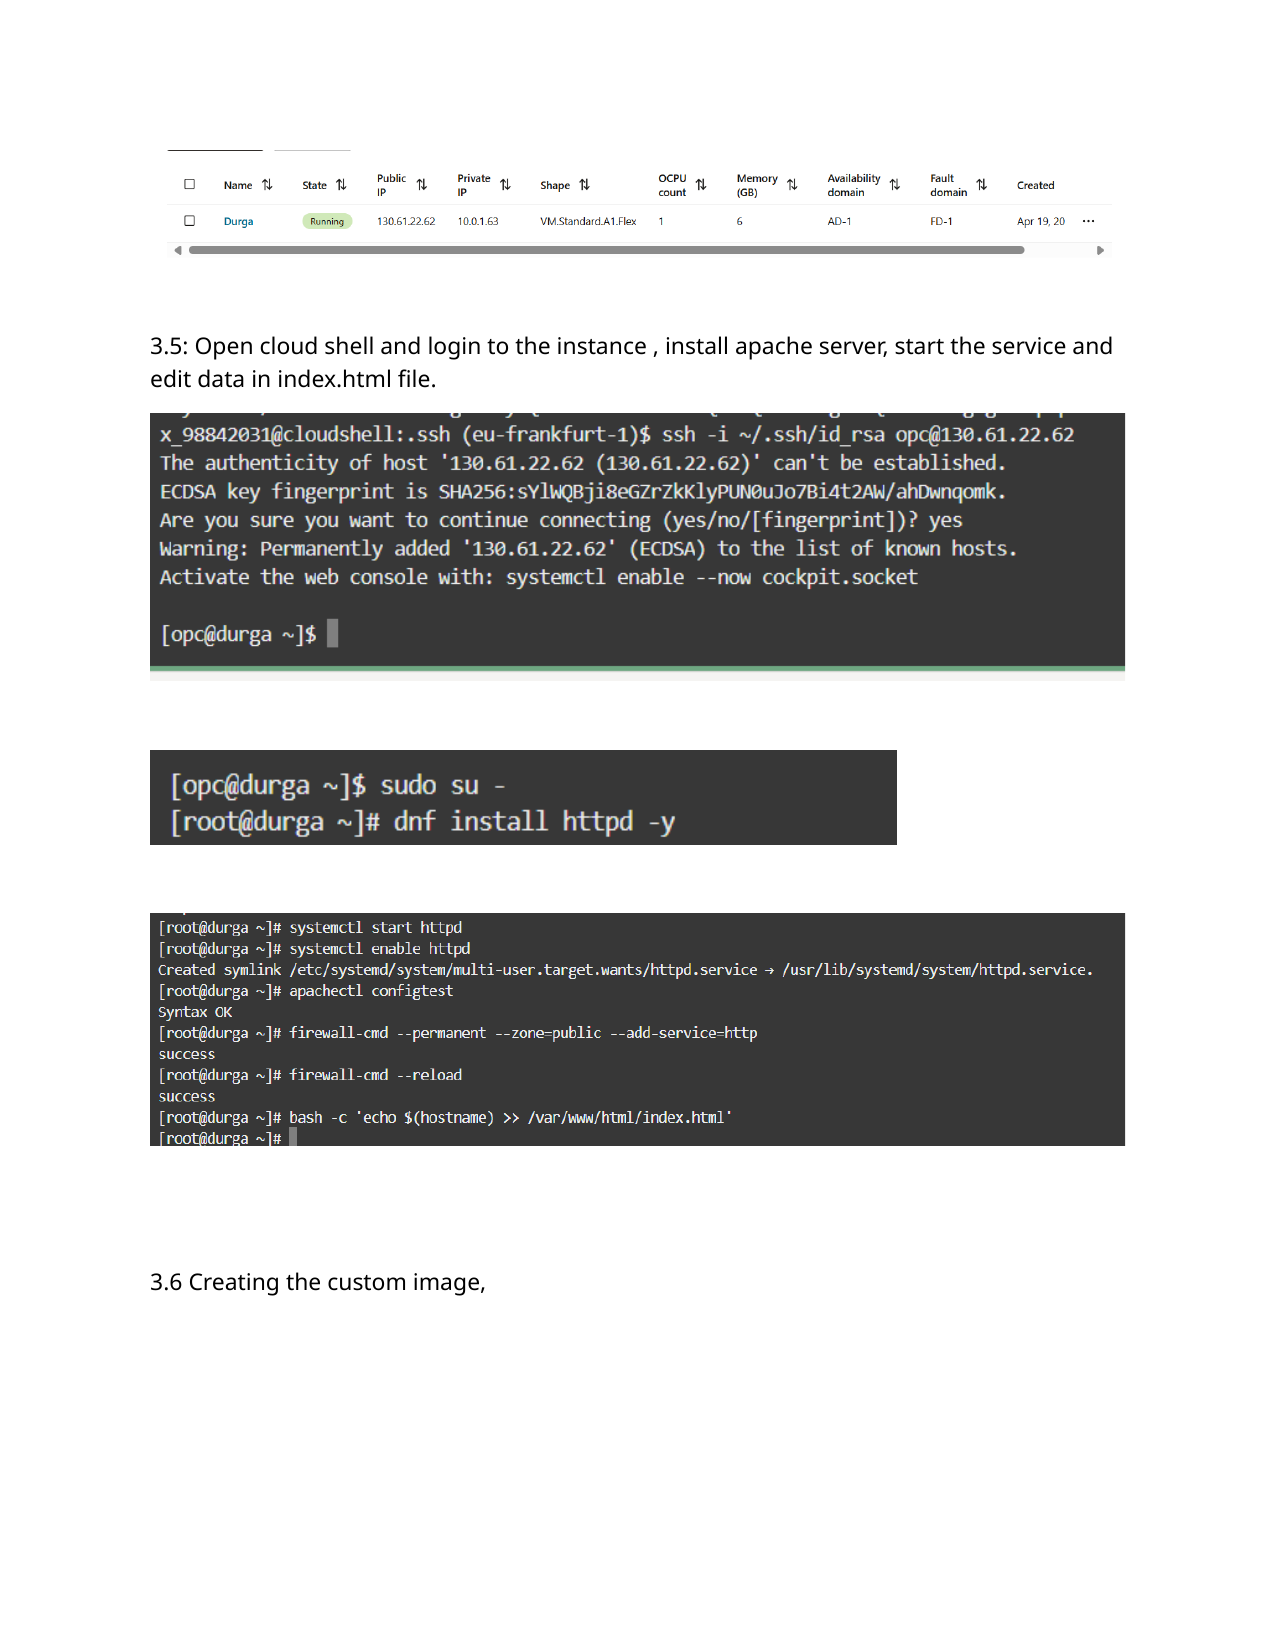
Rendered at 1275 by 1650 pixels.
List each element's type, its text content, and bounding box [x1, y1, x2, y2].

picture [150, 413, 1125, 681]
picture [150, 150, 1125, 260]
picture [150, 750, 897, 845]
text 3.5: Open cloud shell and login to the instance , install apache server, start the service and edit data in index.html file. [150, 330, 1125, 395]
text 3.6 Creating the custom image, [150, 1265, 1125, 1297]
picture [150, 913, 1125, 1146]
